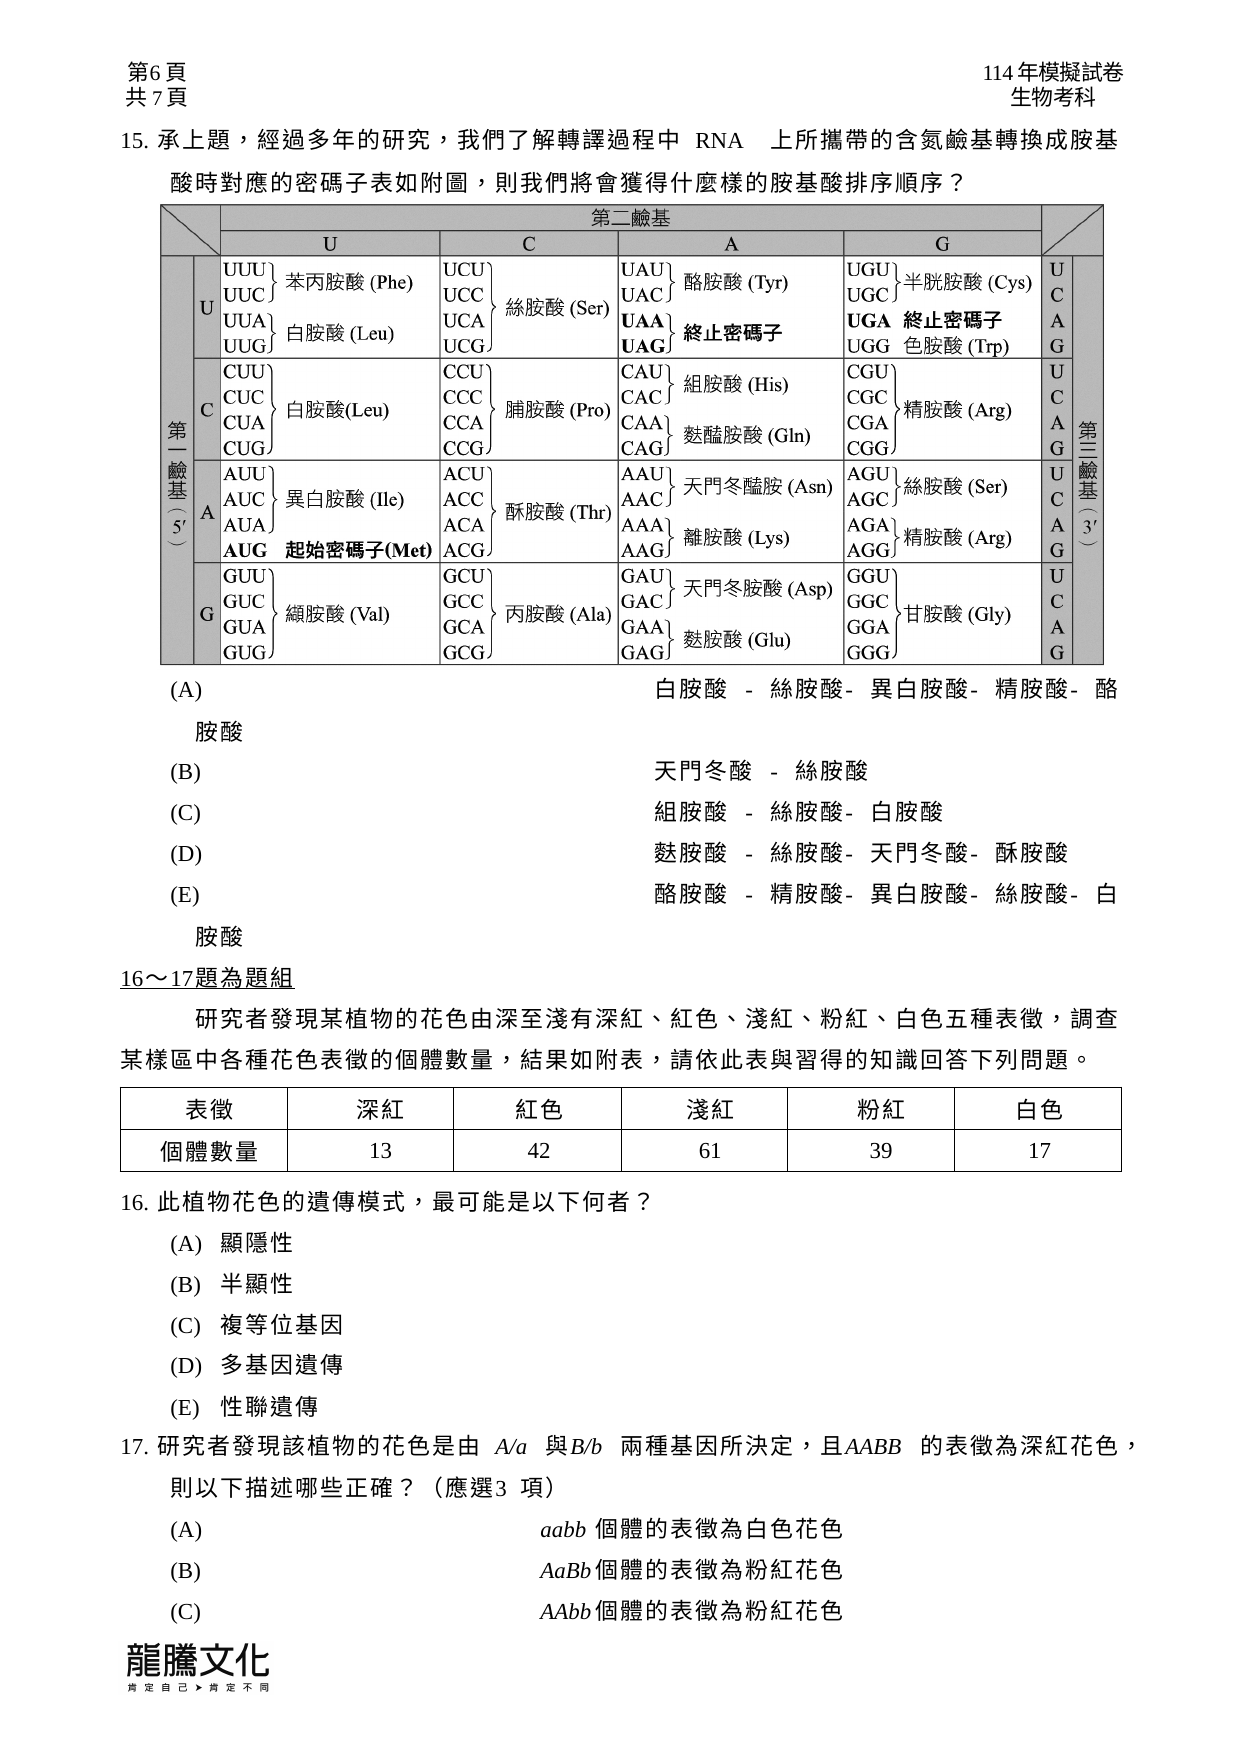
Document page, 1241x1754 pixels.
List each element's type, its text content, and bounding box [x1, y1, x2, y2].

table_cell 17 [955, 1130, 1121, 1171]
table_cell 42 [454, 1130, 621, 1171]
text (E) 性聯遺傳 [158, 1384, 1120, 1425]
text (D) 多基因遺傳 [158, 1343, 1120, 1384]
text (E) 酪胺酸-精胺酸-異白胺酸-絲胺酸-白胺酸 [158, 874, 1120, 956]
text 17. 研究者發現該植物的花色是由A/a與B/b兩種基因所決定，且AABB的表徵為深紅花色，則以下描述哪些正確？（應選3項） [120, 1425, 1120, 1507]
table_header 淺紅 [622, 1088, 787, 1129]
table_cell 個體數量 [121, 1130, 287, 1171]
text (B) AaBb個體的表徵為粉紅花色 [158, 1548, 1120, 1589]
table_cell 13 [288, 1130, 453, 1171]
text (A) aabb個體的表徵為白色花色 [158, 1507, 1120, 1548]
text 15. 承上題，經過多年的研究，我們了解轉譯過程中RNA 上所攜帶的含氮鹼基轉換成胺基酸時對應的密碼子表如附圖，則我們將會獲得什麼樣的胺基酸排序順序？ [120, 119, 1120, 201]
picture [118, 1641, 274, 1695]
table_header 紅色 [454, 1088, 621, 1129]
text (B) 半顯性 [158, 1262, 1120, 1303]
table_header 白色 [955, 1088, 1121, 1129]
text 16. 此植物花色的遺傳模式，最可能是以下何者？ [120, 1180, 1120, 1221]
table_header 粉紅 [788, 1088, 954, 1129]
text 16～17題為題組 [120, 956, 1120, 997]
table_cell 61 [622, 1130, 787, 1171]
table_header 深紅 [288, 1088, 453, 1129]
text (D) 麩胺酸-絲胺酸-天門冬酸-酥胺酸 [158, 833, 1120, 874]
text (C) 組胺酸-絲胺酸-白胺酸 [158, 792, 1120, 833]
text (A) 白胺酸-絲胺酸-異白胺酸-精胺酸-酪胺酸 [158, 669, 1120, 751]
text 研究者發現某植物的花色由深至淺有深紅、紅色、淺紅、粉紅、白色五種表徵，調查某樣區中各種花色表徵的個體數量，結果如附表，請依此表與習得的知識回答下列問題。 [120, 997, 1120, 1078]
text (A) 顯隱性 [158, 1221, 1120, 1262]
text (B) 天門冬酸-絲胺酸 [158, 751, 1120, 792]
text (C) 複等位基因 [158, 1303, 1120, 1343]
text (C) AAbb個體的表徵為粉紅花色 [158, 1589, 1120, 1630]
table_cell 39 [788, 1130, 954, 1171]
table_header 表徵 [121, 1088, 287, 1129]
